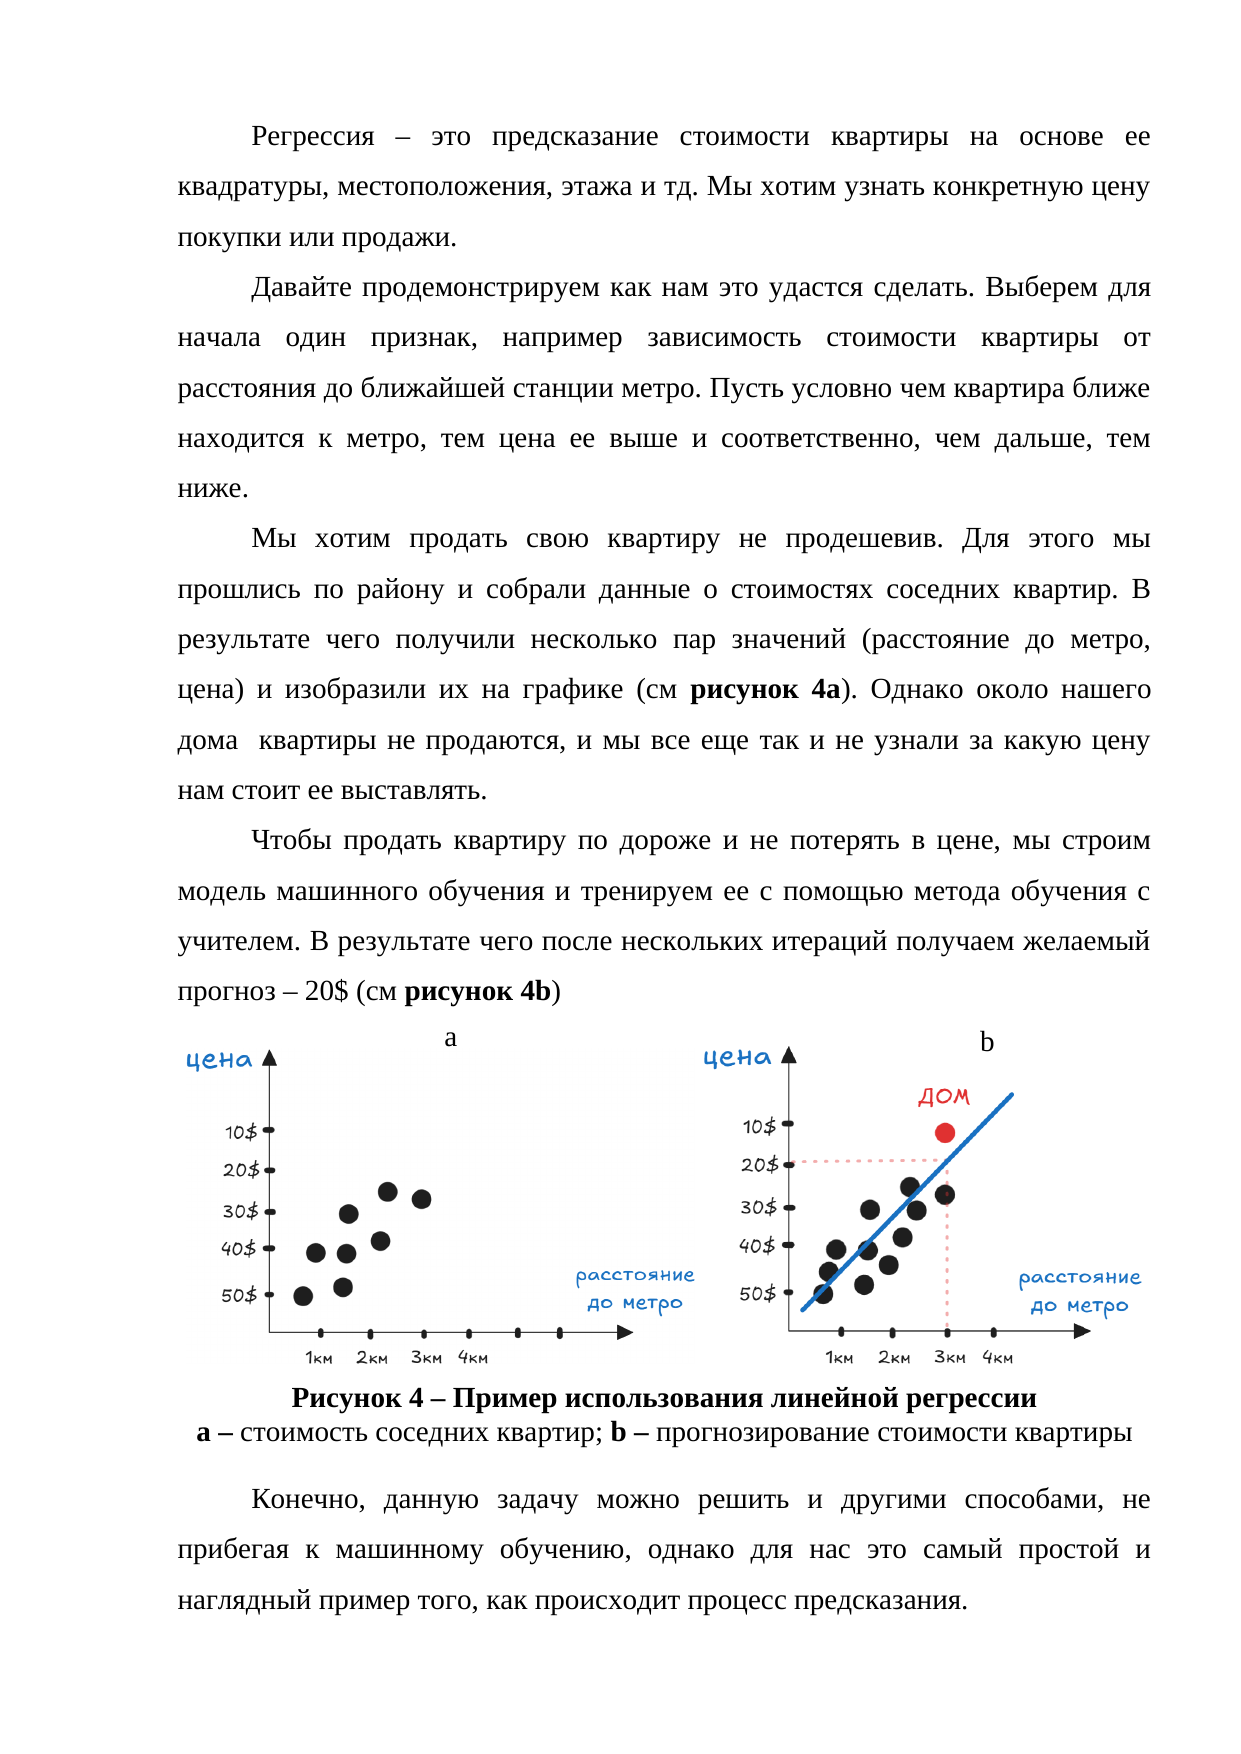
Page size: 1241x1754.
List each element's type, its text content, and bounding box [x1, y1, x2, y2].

picture [185, 1040, 1144, 1364]
picture [984, 1040, 991, 1050]
text Чтобы продать квартиру по дороже и не потерять в цене, мы строим модель машинного обучения и тренируем ее с помощью метода обучения с учителем. В результате чего после нескольких итераций получаем желаемый прогноз – 20$ (см рисунок 4b) [177, 822, 1152, 1007]
text Рисунок 4 – Пример использования линейной регрессии [177, 1381, 1152, 1414]
text Регрессия – это предсказание стоимости квартиры на основе ее квадратуры, местоположения, этажа и тд. Мы хотим узнать конкретную цену покупки или продажи. [177, 118, 1152, 252]
text a – стоимость соседних квартир; b – прогнозирование стоимости квартиры [177, 1414, 1152, 1448]
text Конечно, данную задачу можно решить и другими способами, не прибегая к машинному обучению, однако для нас это самый простой и наглядный пример того, как происходит процесс предсказания. [177, 1481, 1152, 1615]
text Давайте продемонстрируем как нам это удастся сделать. Выберем для начала один признак, например зависимость стоимости квартиры от расстояния до ближайшей станции метро. Пусть условно чем квартира ближе находится к метро, тем цена ее выше и соответственно, чем дальше, тем ниже. [177, 269, 1152, 504]
text Мы хотим продать свою квартиру не продешевив. Для этого мы прошлись по району и собрали данные о стоимостях соседних квартир. В результате чего получили несколько пар значений (расстояние до метро, цена) и изобразили их на графике (см рисунок 4а). Однако около нашего дома квартиры не продаются, и мы все еще так и не узнали за какую цену нам стоит ее выставлять. [177, 521, 1152, 806]
